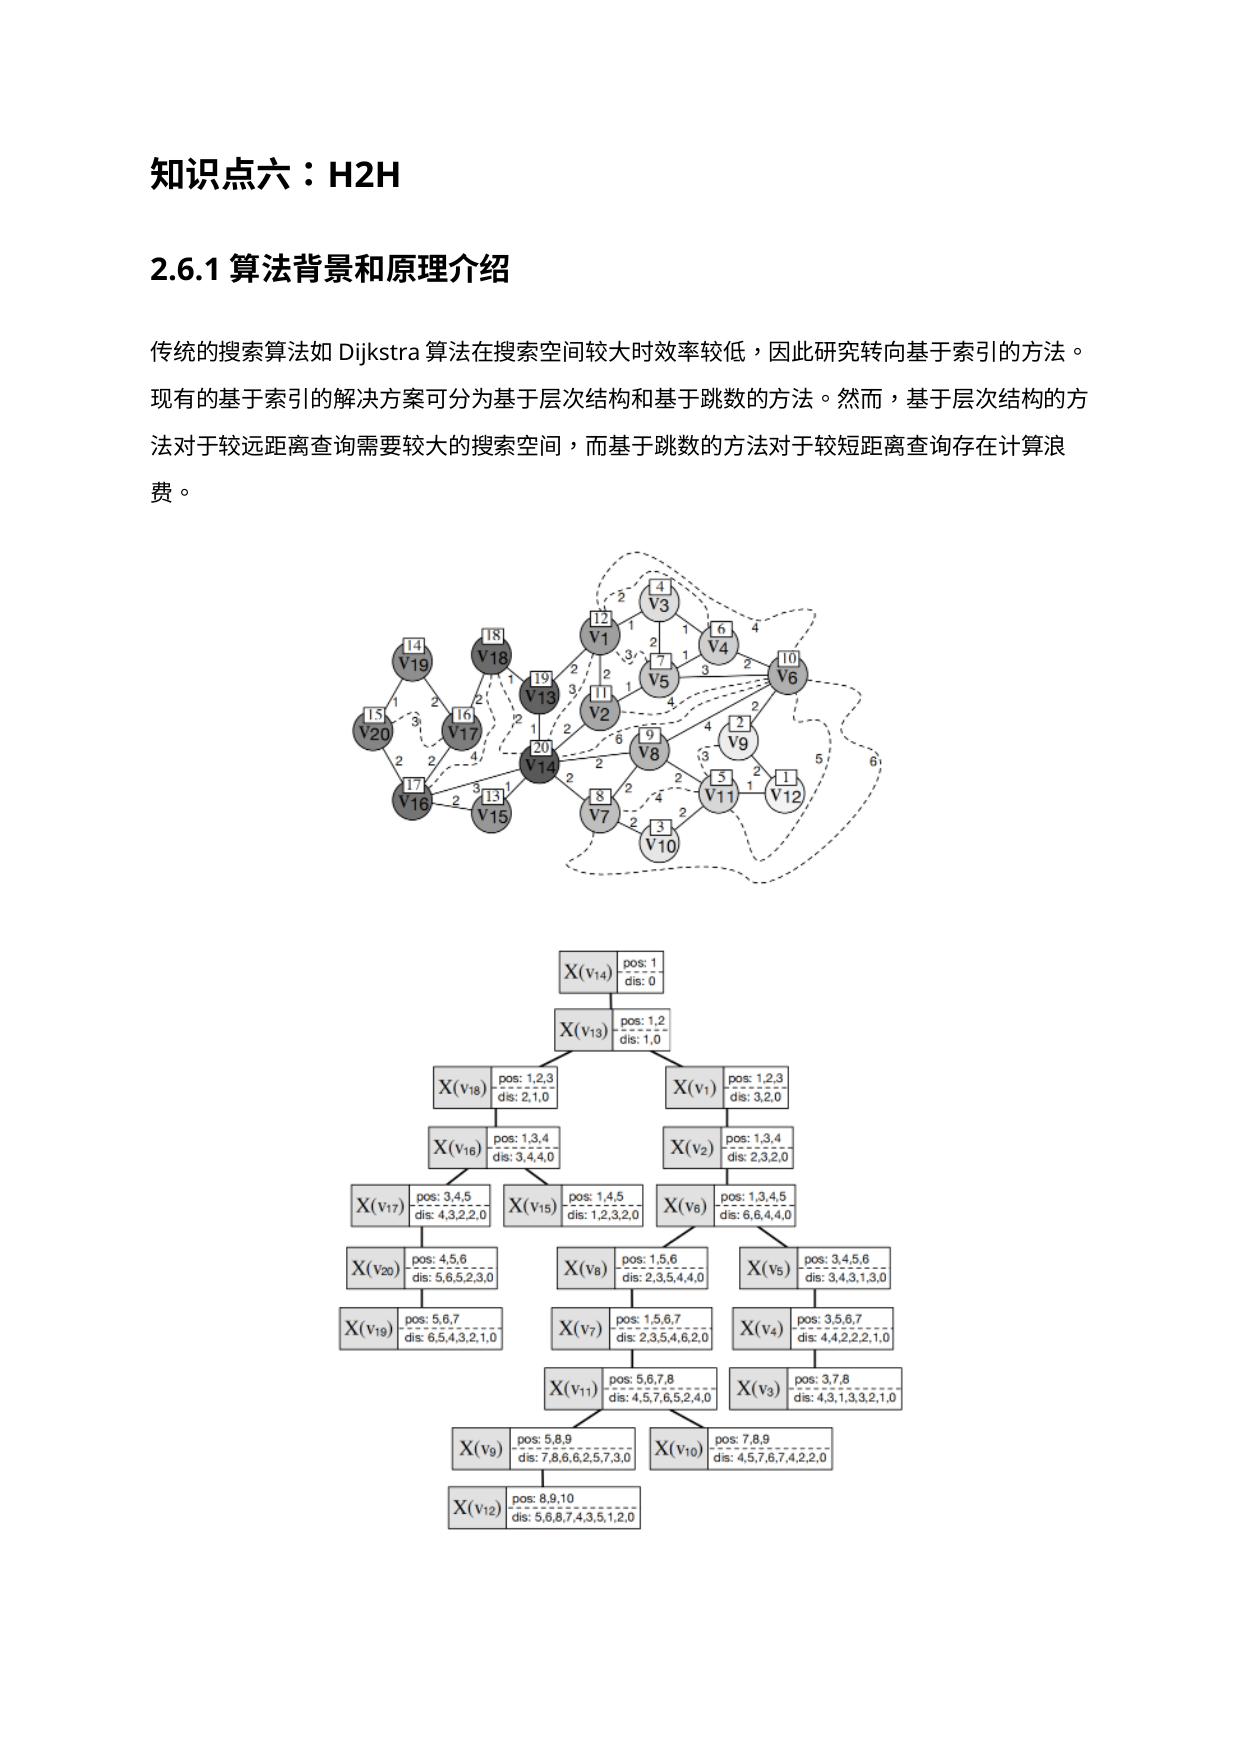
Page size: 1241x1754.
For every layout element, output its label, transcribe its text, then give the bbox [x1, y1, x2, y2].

picture [342, 548, 898, 886]
picture [331, 924, 909, 1541]
subtitle 2.6.1 算法背景和原理介绍 [150, 247, 1090, 290]
text 传统的搜索算法如Dijkstra算法在搜索空间较大时效率较低，因此研究转向基于索引的方法。现有的基于索引的解决方案可分为基于层次结构和基于跳数的方法。然而，基于层次结构的方法对于较远距离查询需要较大的搜索空间，而基于跳数的方法对于较短距离查询存在计算浪费。 [150, 336, 1090, 508]
subtitle 知识点六：H2H [150, 150, 1090, 198]
